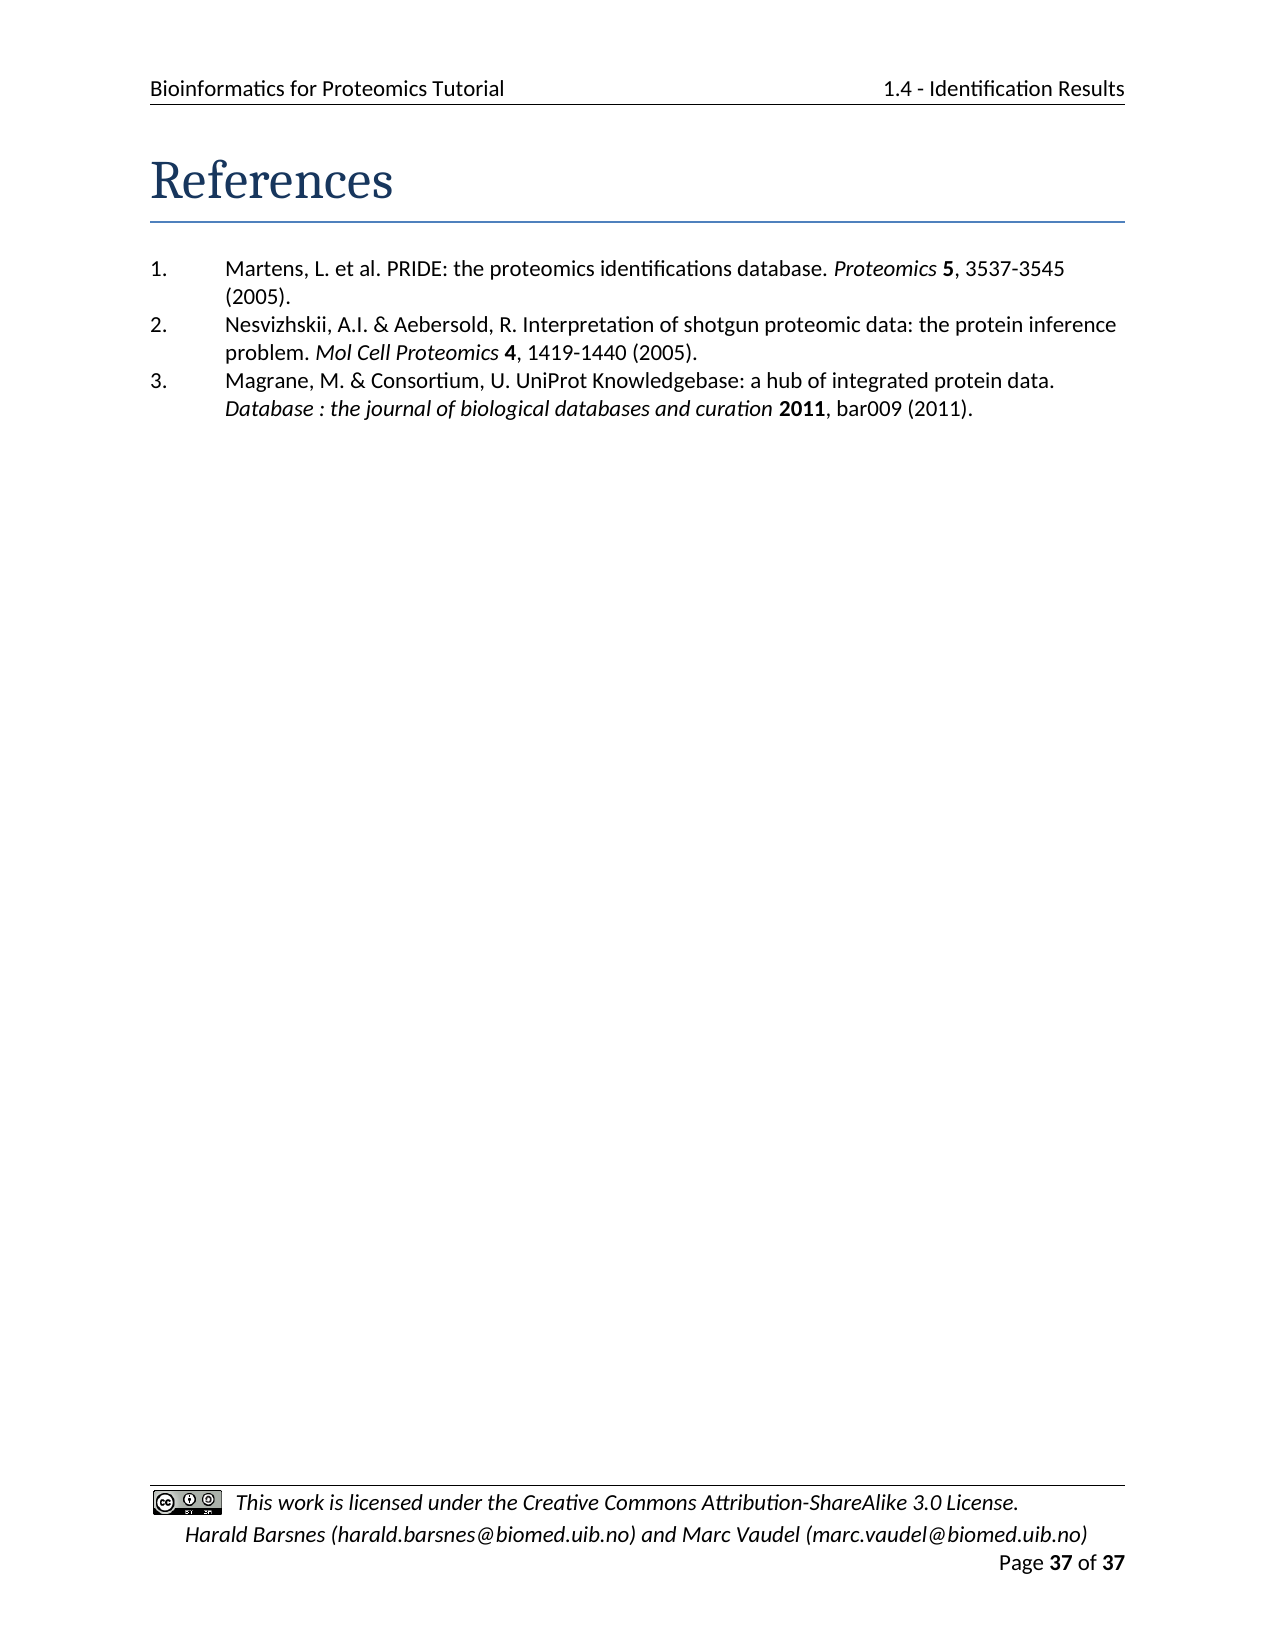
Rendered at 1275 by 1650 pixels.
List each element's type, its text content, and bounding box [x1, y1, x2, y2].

text 2. Nesvizhskii, A.I. & Aebersold, R. Interpretation of shotgun proteomic data: the protein inference problem. Mol Cell Proteomics 4, 1419-1440 (2005). [150, 310, 1125, 366]
text 1. Martens, L. et al. PRIDE: the proteomics identifications database. Proteomics 5, 3537-3545 (2005). [150, 254, 1125, 310]
picture [153, 1490, 222, 1515]
text 3. Magrane, M. & Consortium, U. UniProt Knowledgebase: a hub of integrated protein data. Database : the journal of biological databases and curation 2011, bar009 (2011). [150, 366, 1125, 422]
title References [150, 150, 1125, 221]
